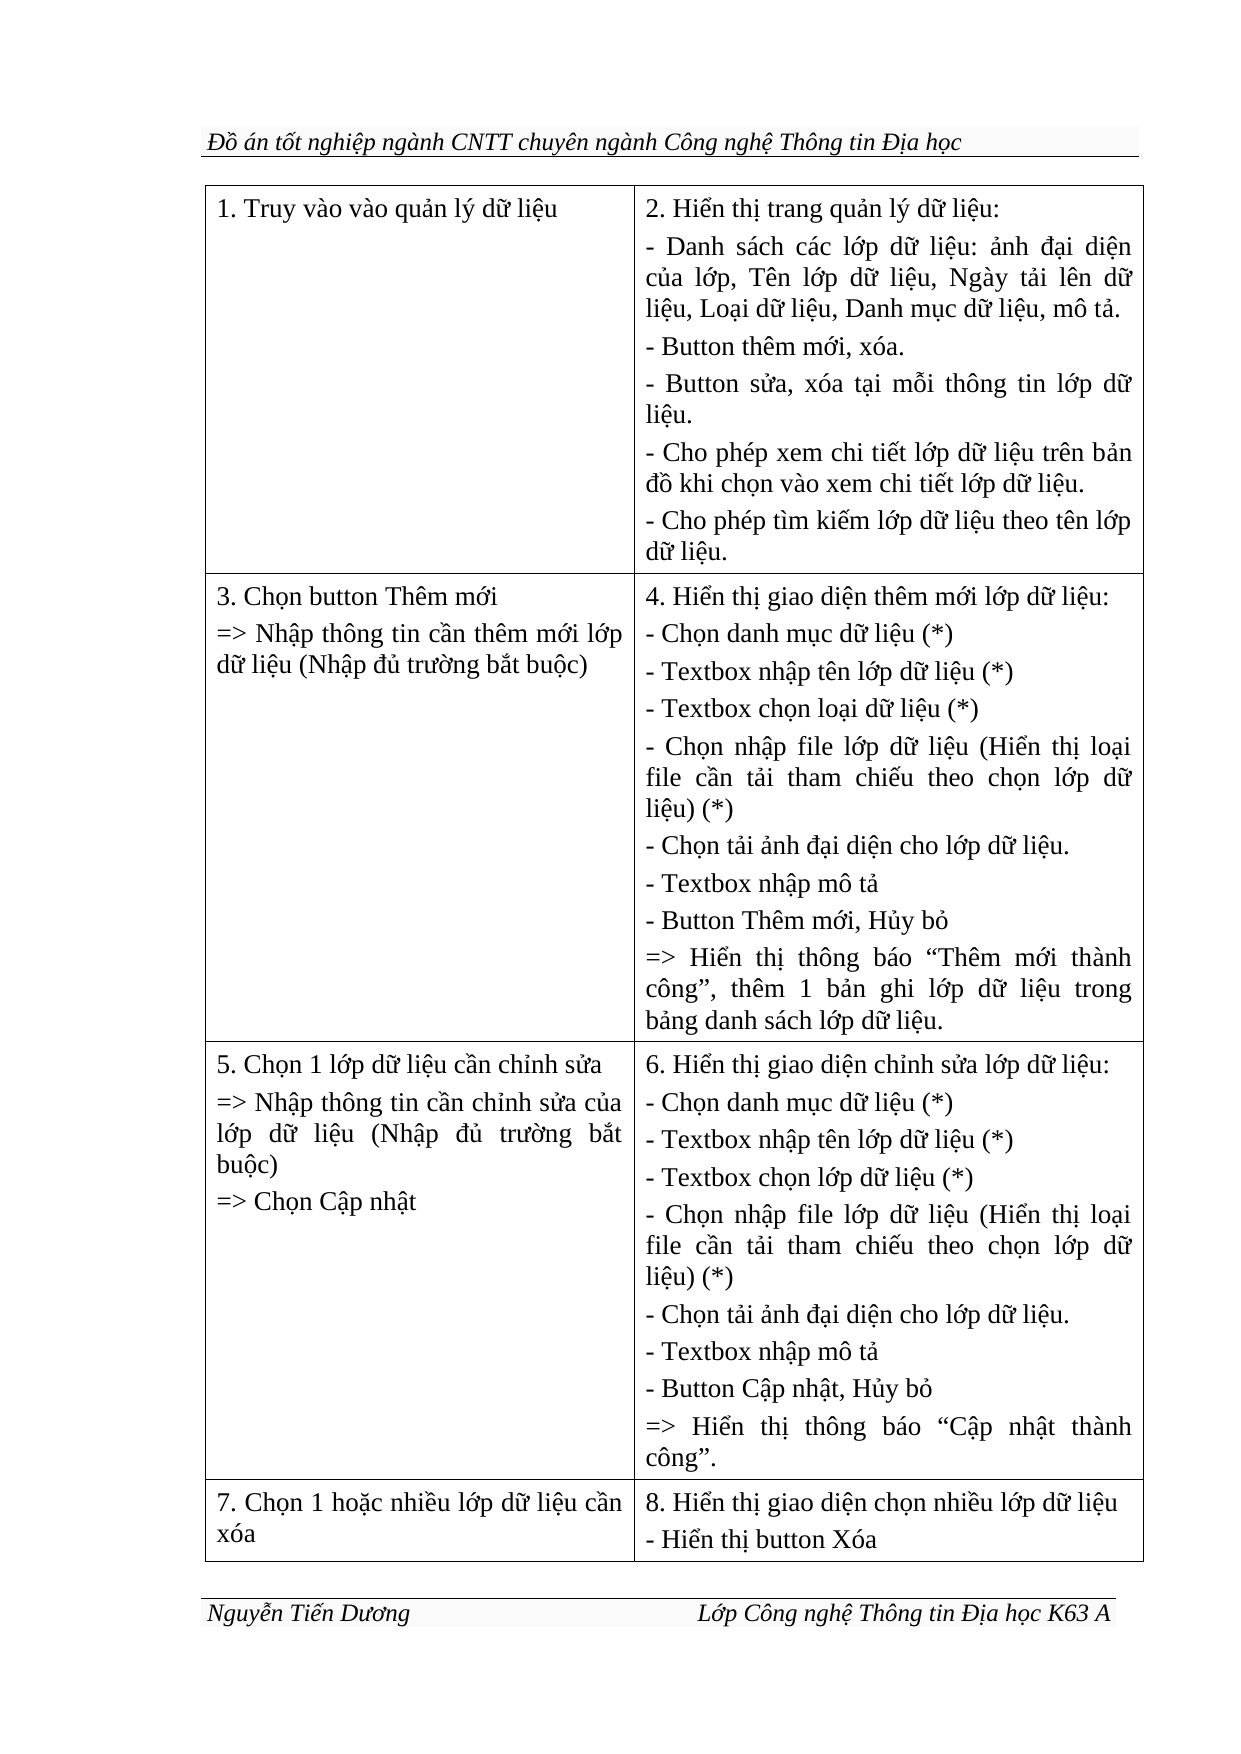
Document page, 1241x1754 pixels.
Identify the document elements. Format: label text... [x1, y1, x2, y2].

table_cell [206, 1480, 634, 1561]
table_cell 5. Chọn 1 lớp dữ liệu cần chỉnh sửa => Nhập thông tin cần chỉnh sửa của lớp dữ liệu (Nhập đủ trường bắt buộc) => Chọn Cập nhật [206, 1042, 634, 1478]
table_cell 1. Truy vào vào quản lý dữ liệu [206, 186, 634, 573]
table_cell 3. Chọn button Thêm mới => Nhập thông tin cần thêm mới lớp dữ liệu (Nhập đủ trường bắt buộc) [206, 574, 634, 1041]
table_cell 4. Hiển thị giao diện thêm mới lớp dữ liệu: - Chọn danh mục dữ liệu (*) - Textbox nhập tên lớp dữ liệu (*) - Textbox chọn loại dữ liệu (*) - Chọn nhập file lớp dữ liệu (Hiển thị loại file cần tải tham chiếu theo chọn lớp dữ liệu) (*) - Chọn tải ảnh đại diện cho lớp dữ liệu. - Textbox nhập mô tả - Button Thêm mới, Hủy bỏ => Hiển thị thông báo “Thêm mới thành công”, thêm 1 bản ghi lớp dữ liệu trong bảng danh sách lớp dữ liệu. [635, 574, 1143, 1041]
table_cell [635, 1480, 1143, 1561]
table_cell 2. Hiển thị trang quản lý dữ liệu: - Danh sách các lớp dữ liệu: ảnh đại diện của lớp, Tên lớp dữ liệu, Ngày tải lên dữ liệu, Loại dữ liệu, Danh mục dữ liệu, mô tả. - Button thêm mới, xóa. - Button sửa, xóa tại mỗi thông tin lớp dữ liệu. - Cho phép xem chi tiết lớp dữ liệu trên bản đồ khi chọn vào xem chi tiết lớp dữ liệu. - Cho phép tìm kiếm lớp dữ liệu theo tên lớp dữ liệu. [635, 186, 1143, 573]
table_cell 6. Hiển thị giao diện chỉnh sửa lớp dữ liệu: - Chọn danh mục dữ liệu (*) - Textbox nhập tên lớp dữ liệu (*) - Textbox chọn lớp dữ liệu (*) - Chọn nhập file lớp dữ liệu (Hiển thị loại file cần tải tham chiếu theo chọn lớp dữ liệu) (*) - Chọn tải ảnh đại diện cho lớp dữ liệu. - Textbox nhập mô tả - Button Cập nhật, Hủy bỏ => Hiển thị thông báo “Cập nhật thành công”. [635, 1042, 1143, 1478]
